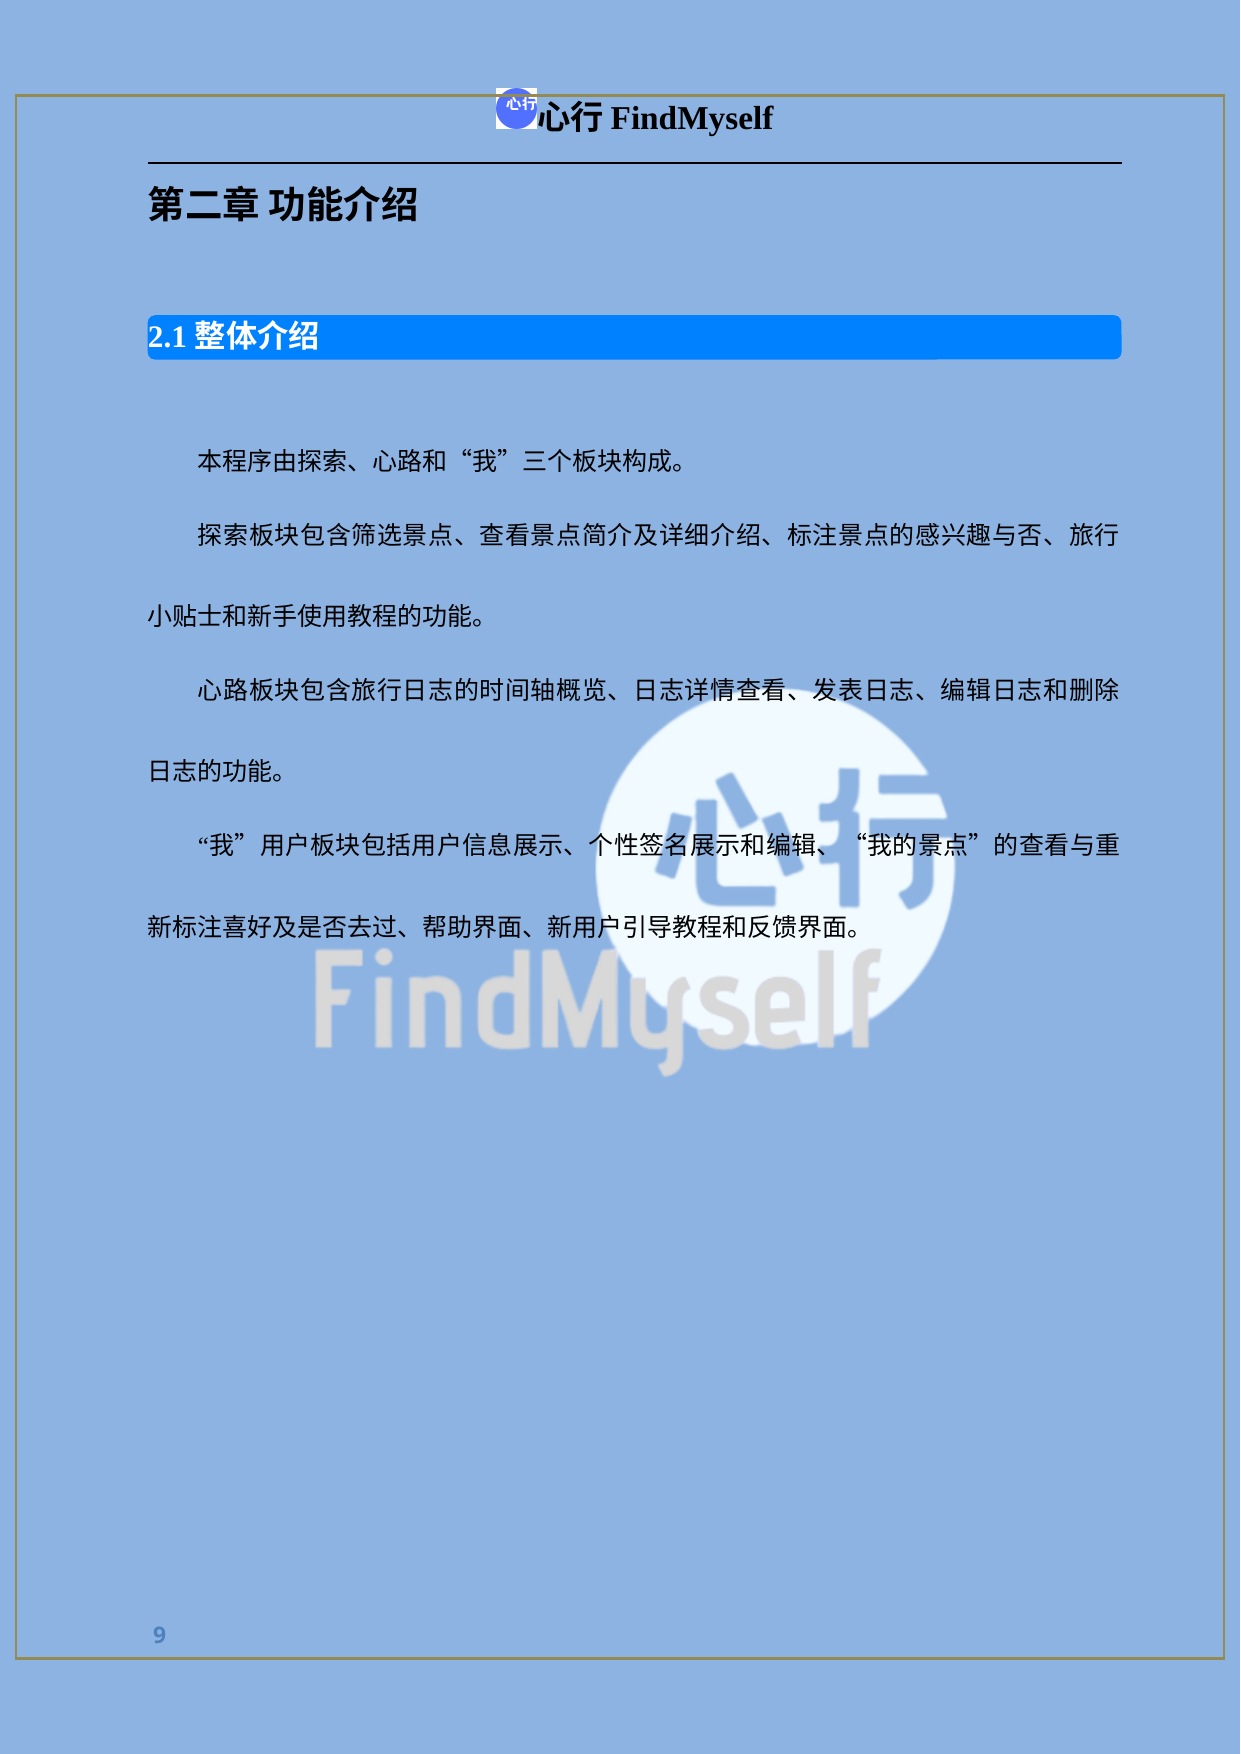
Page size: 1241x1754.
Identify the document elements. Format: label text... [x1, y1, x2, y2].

text 心路板块包含旅行日志的时间轴概览、日志详情查看、发表日志、编辑日志和删除日志的功能。 [148, 656, 1122, 802]
text 本程序由探索、心路和“我”三个板块构成。 [148, 427, 1122, 492]
text 第二章 功能介绍 [148, 170, 1122, 235]
text “我”用户板块包括用户信息展示、个性签名展示和编辑、“我的景点”的查看与重新标注喜好及是否去过、帮助界面、新用户引导教程和反馈界面。 [148, 811, 1122, 958]
text 2.1 整体介绍 [148, 302, 1122, 367]
text 探索板块包含筛选景点、查看景点简介及详细介绍、标注景点的感兴趣与否、旅行小贴士和新手使用教程的功能。 [148, 501, 1122, 647]
picture [496, 88, 537, 94]
picture [496, 97, 537, 129]
